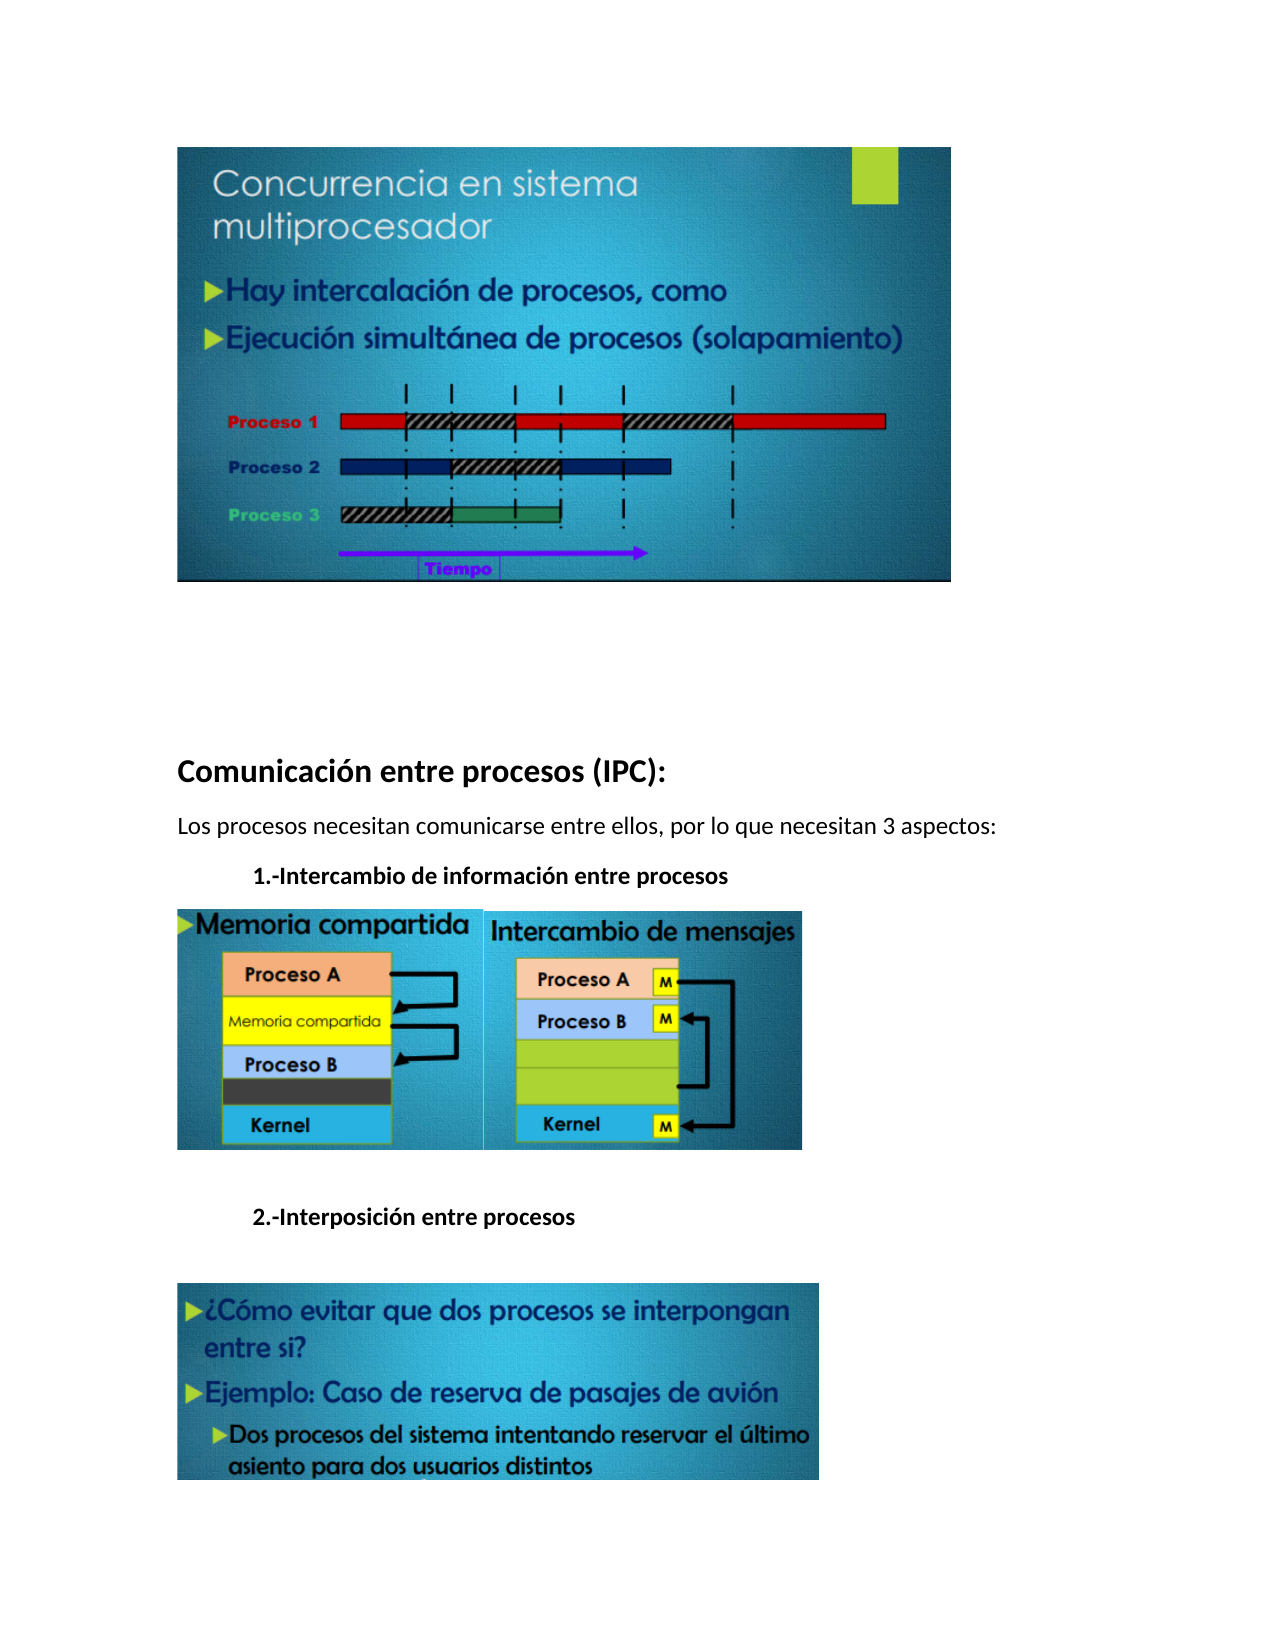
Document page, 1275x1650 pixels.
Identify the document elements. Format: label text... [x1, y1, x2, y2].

text Comunicación entre procesos (IPC): [177, 749, 1098, 790]
list 1.-Intercambio de información entre procesos [252, 860, 1098, 890]
picture [177, 147, 951, 582]
picture [177, 1283, 819, 1480]
picture [177, 909, 803, 1150]
list 2.-Interposición entre procesos [252, 1201, 1098, 1232]
text Los procesos necesitan comunicarse entre ellos, por lo que necesitan 3 aspectos: [177, 810, 1098, 841]
